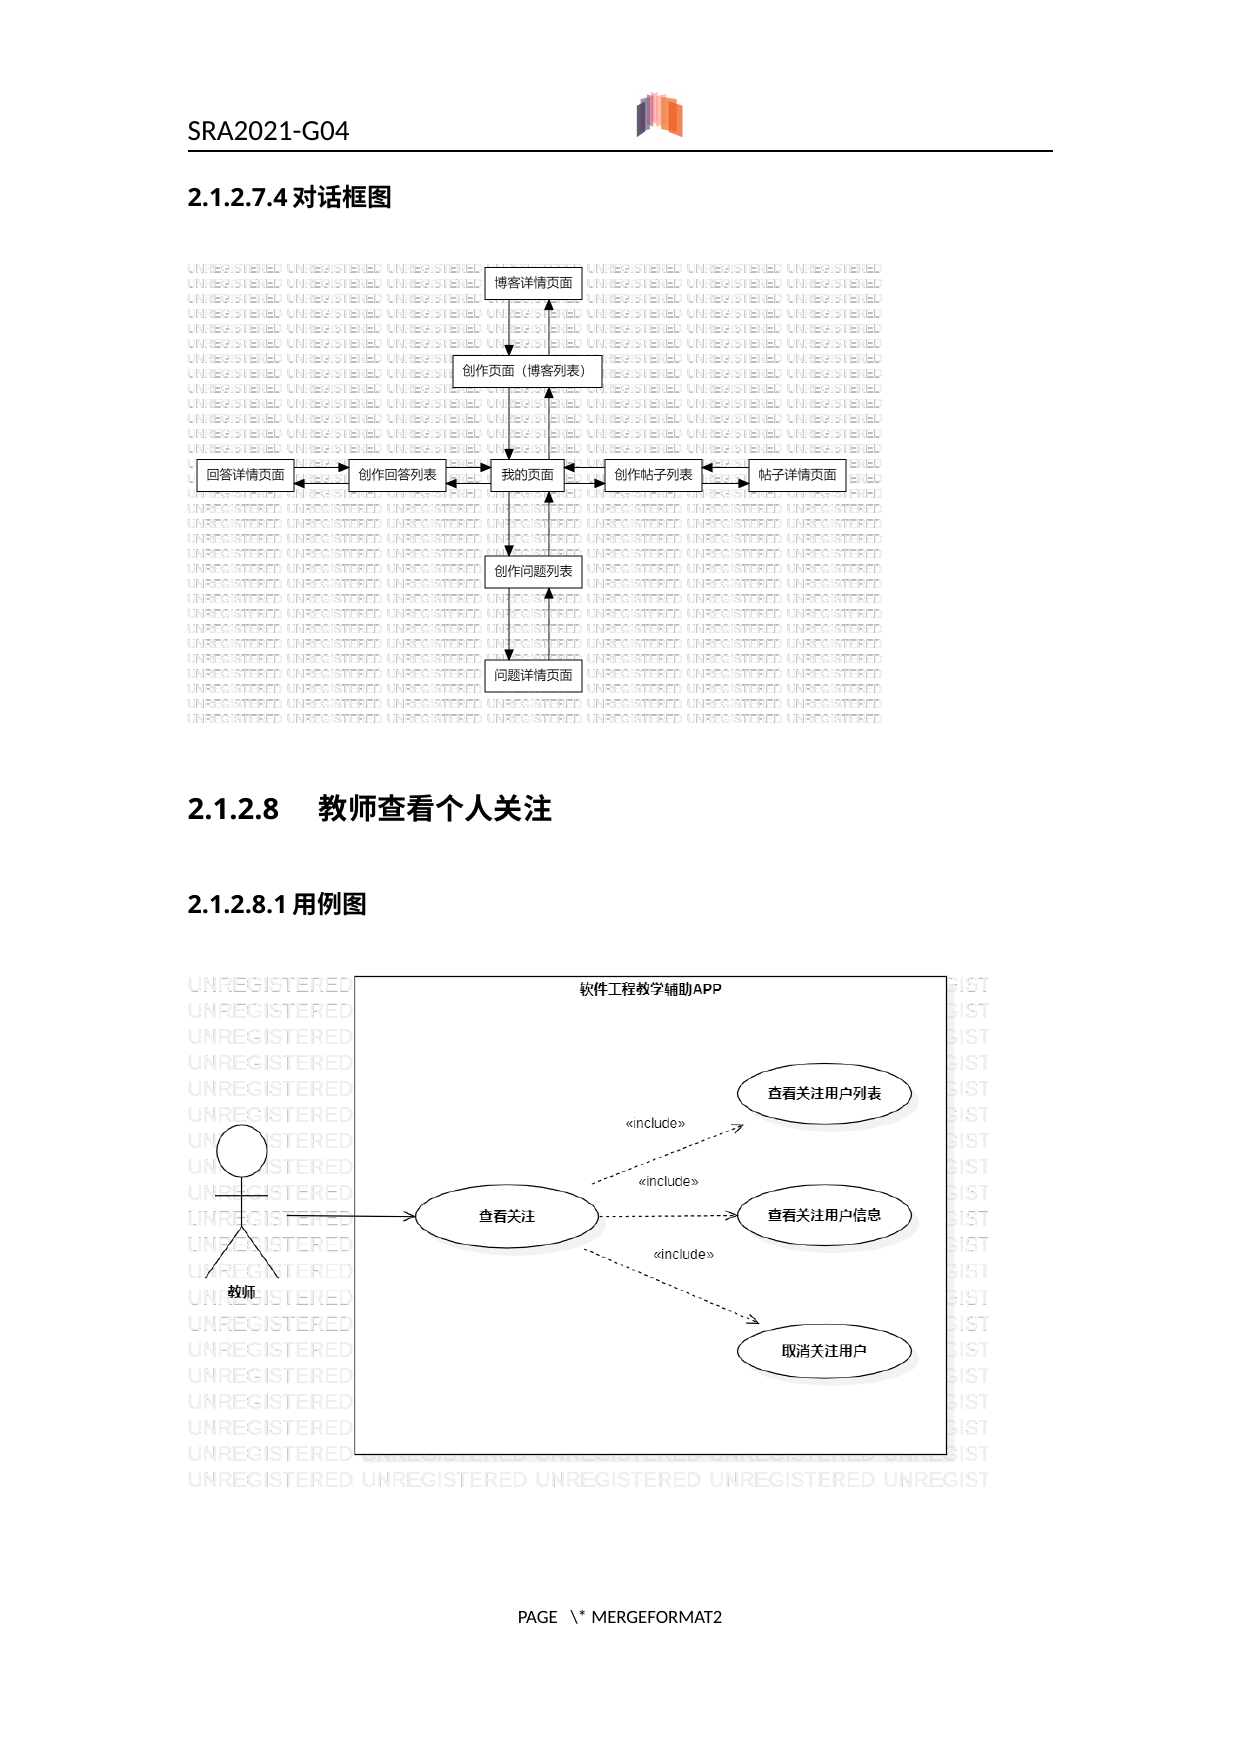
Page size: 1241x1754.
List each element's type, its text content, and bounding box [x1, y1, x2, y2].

picture [187, 258, 886, 732]
subtitle 对话框图 [187, 163, 1053, 228]
picture [187, 965, 989, 1497]
subtitle 用例图 [187, 870, 1053, 935]
picture [633, 88, 686, 141]
subtitle 教师查看个人关注 [187, 775, 1053, 840]
